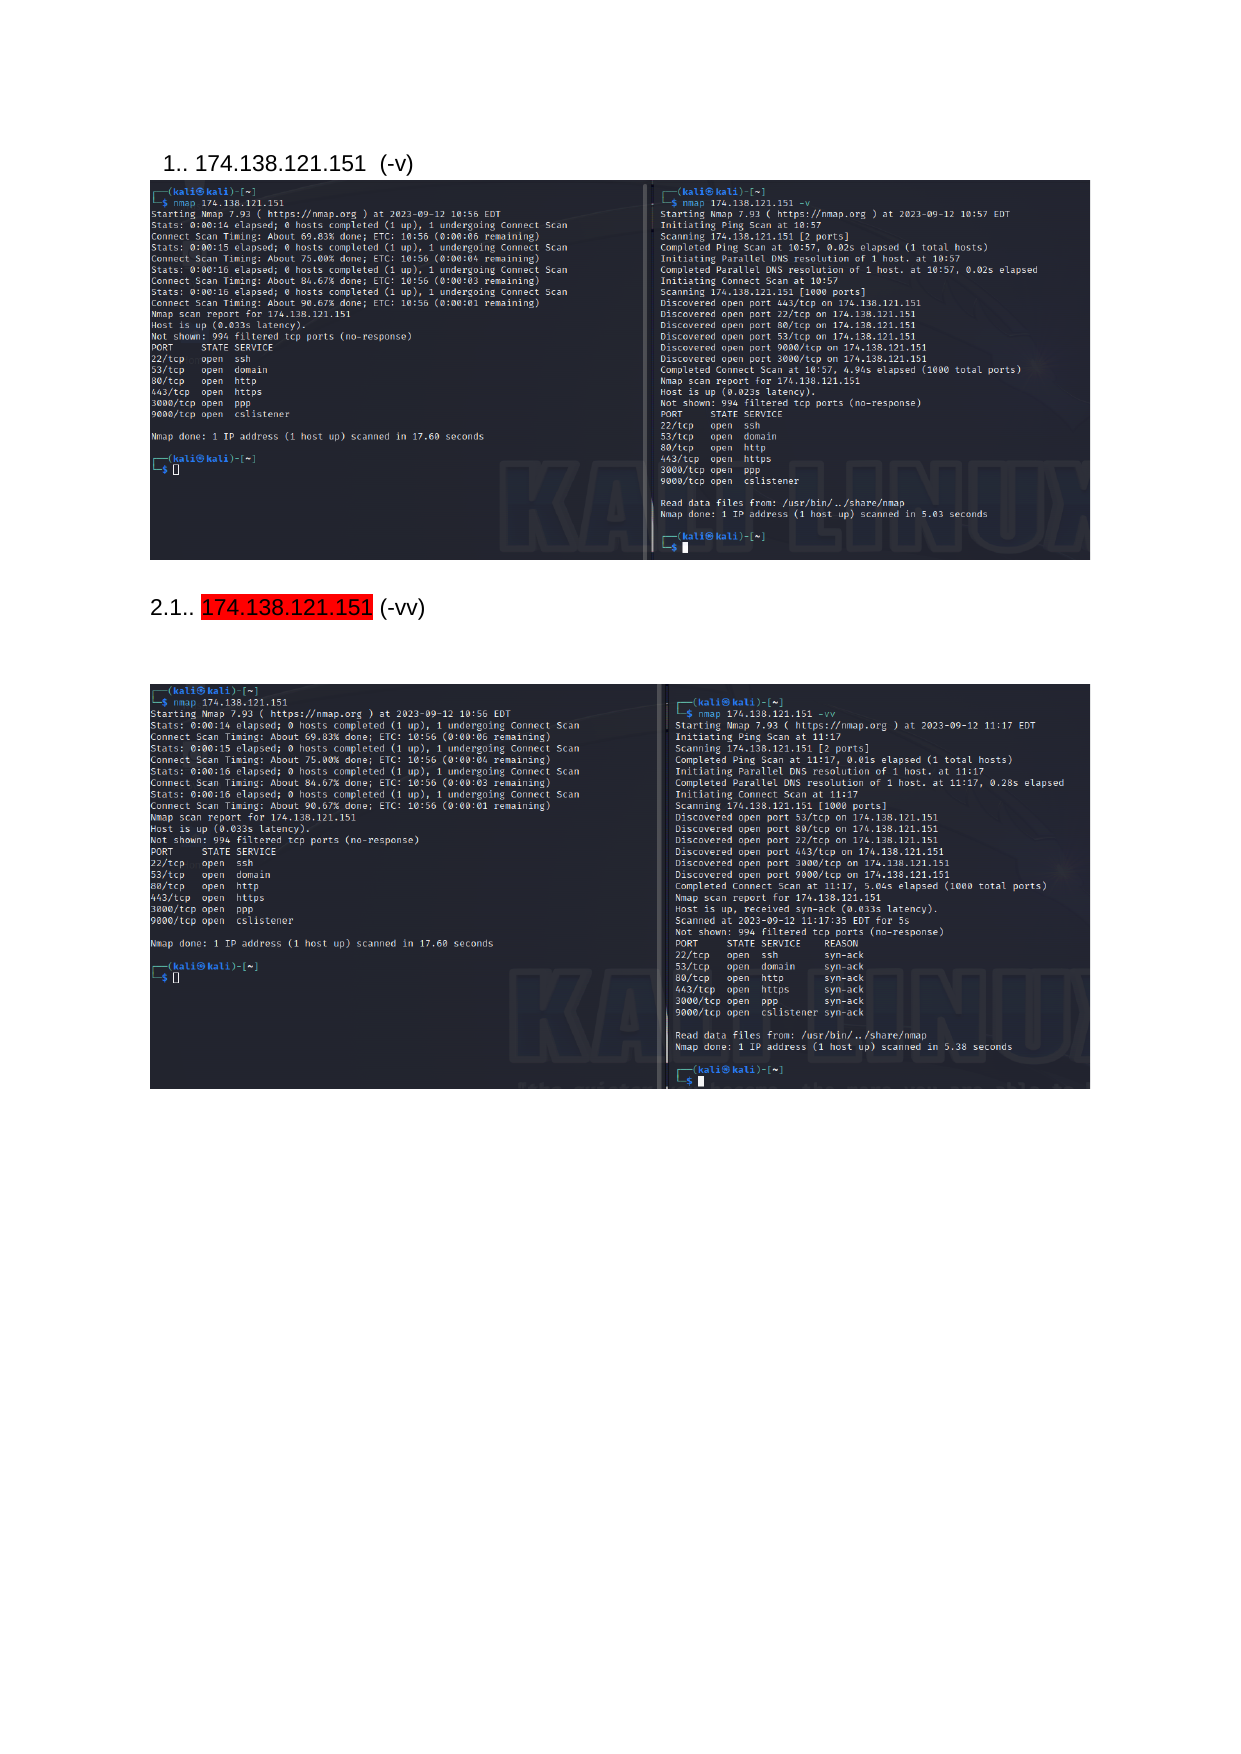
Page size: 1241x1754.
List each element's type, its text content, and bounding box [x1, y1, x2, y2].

picture [150, 180, 1091, 560]
text 1.. 174.138.121.151 (-v) [150, 150, 1090, 180]
picture [150, 684, 1091, 1089]
text 2.1.. 174.138.121.151 (-vv) [150, 593, 1090, 620]
